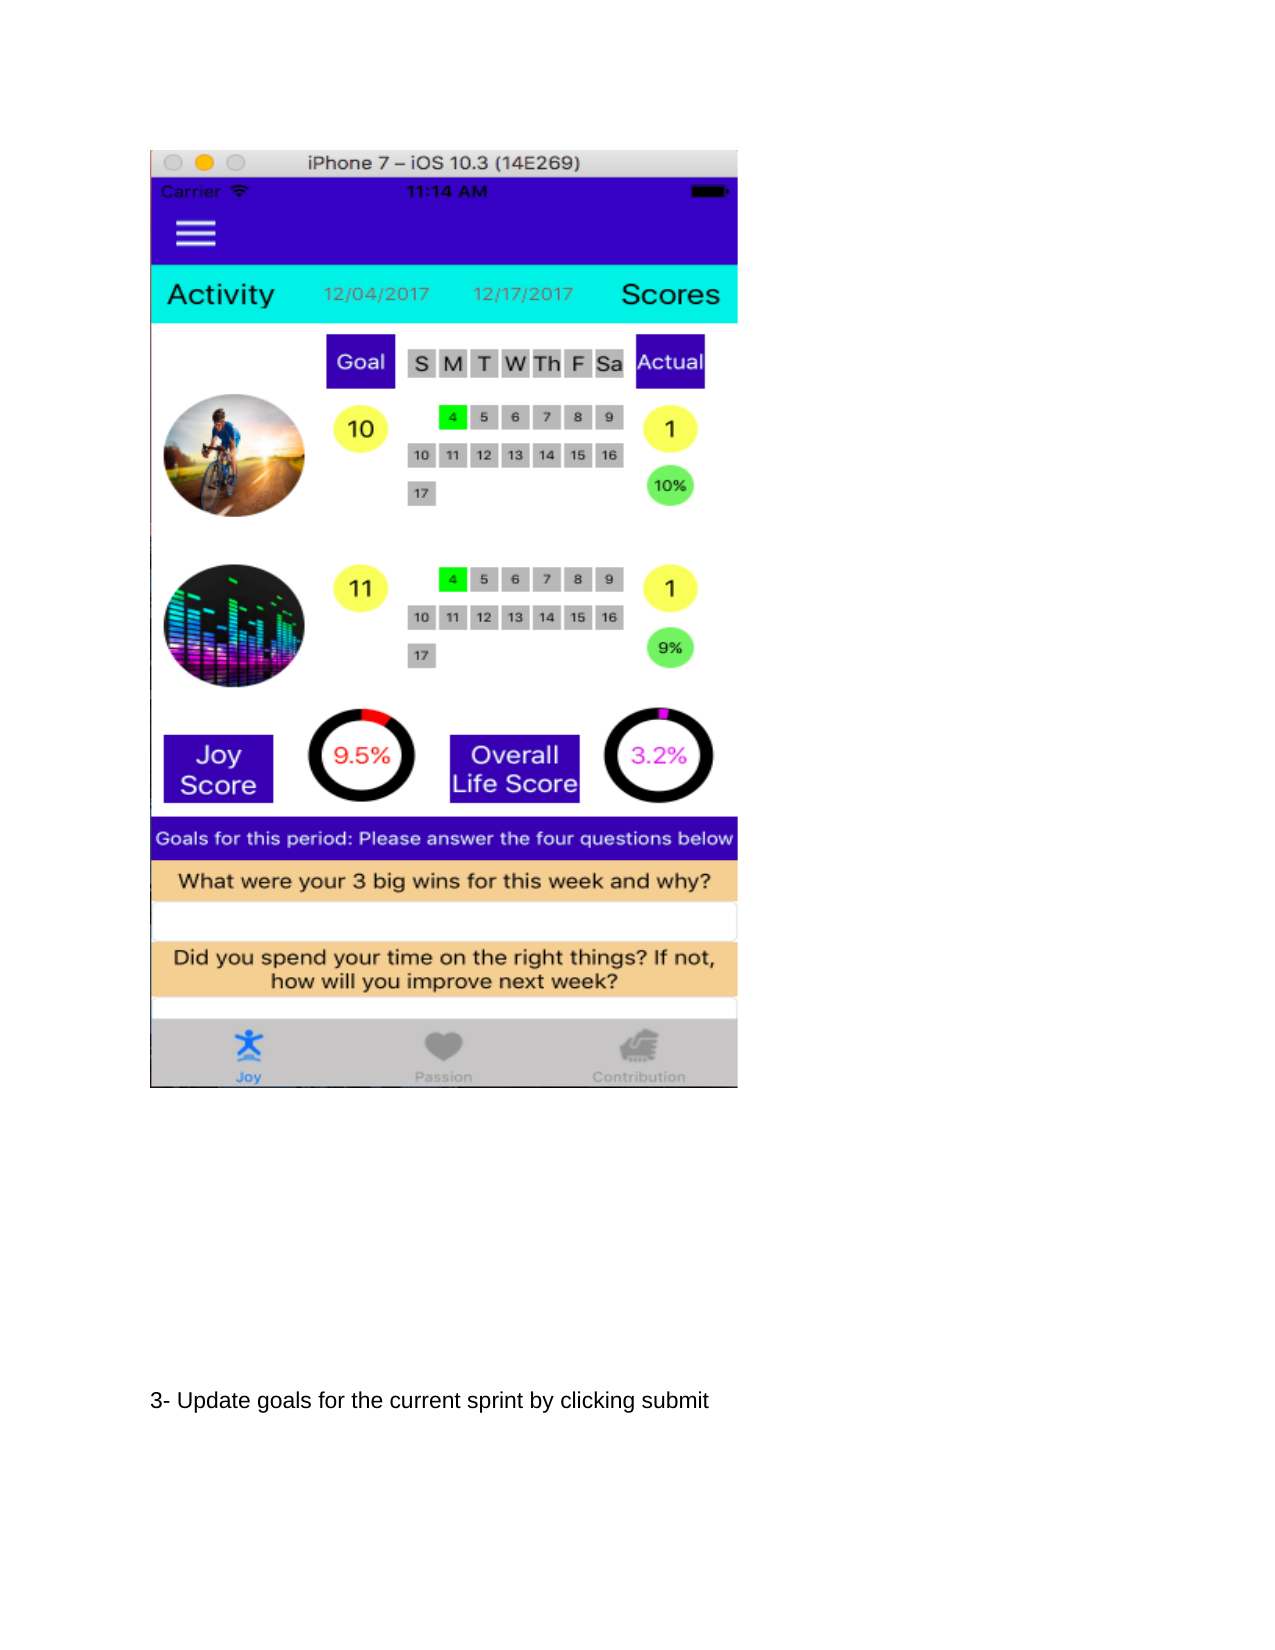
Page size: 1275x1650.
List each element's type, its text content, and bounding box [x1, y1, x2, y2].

picture [150, 150, 738, 1088]
text 3- Update goals for the current sprint by clicking submit [150, 1387, 1125, 1413]
